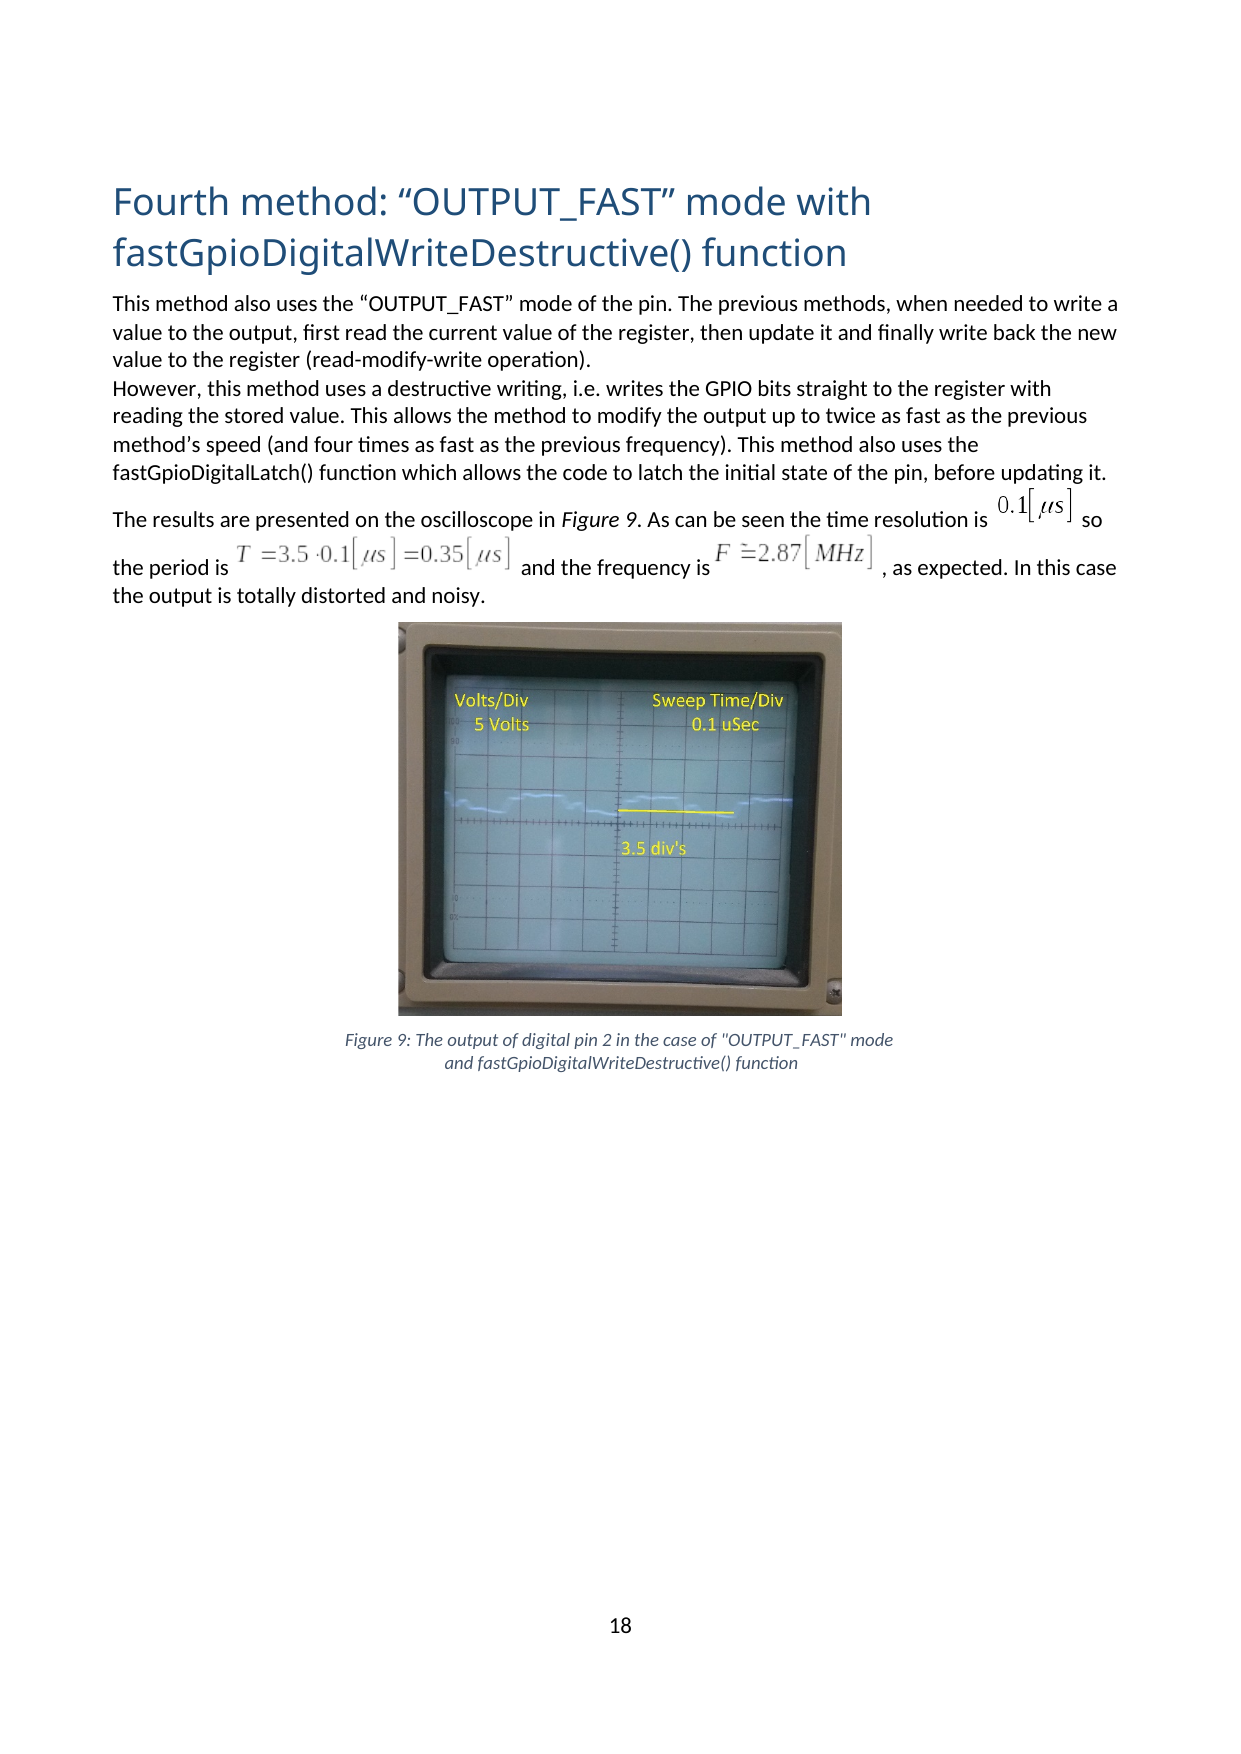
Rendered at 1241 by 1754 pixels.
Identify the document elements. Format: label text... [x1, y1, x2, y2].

subtitle Fourth method: “OUTPUT_FAST” mode with fastGpioDigitalWriteDestructive() function [112, 175, 1128, 277]
text This method also uses the “OUTPUT_FAST” mode of the pin. The previous methods, when needed to write a value to the output, first read the current value of the register, then update it and finally write back the new value to the register (read-modify-write operation). However, this method uses a destructive writing, i.e. writes the GPIO bits straight to the register with reading the stored value. This allows the method to modify the output up to twice as fast as the previous method’s speed (and four times as fast as the previous frequency). This method also uses the fastGpioDigitalLatch() function which allows the code to latch the initial state of the pin, before updating it. The results are presented on the oscilloscope in Figure 9. As can be seen the time resolution is so the period is and the frequency is , as expected. In this case the output is totally distorted and noisy. [112, 289, 1128, 609]
picture [398, 622, 842, 1016]
